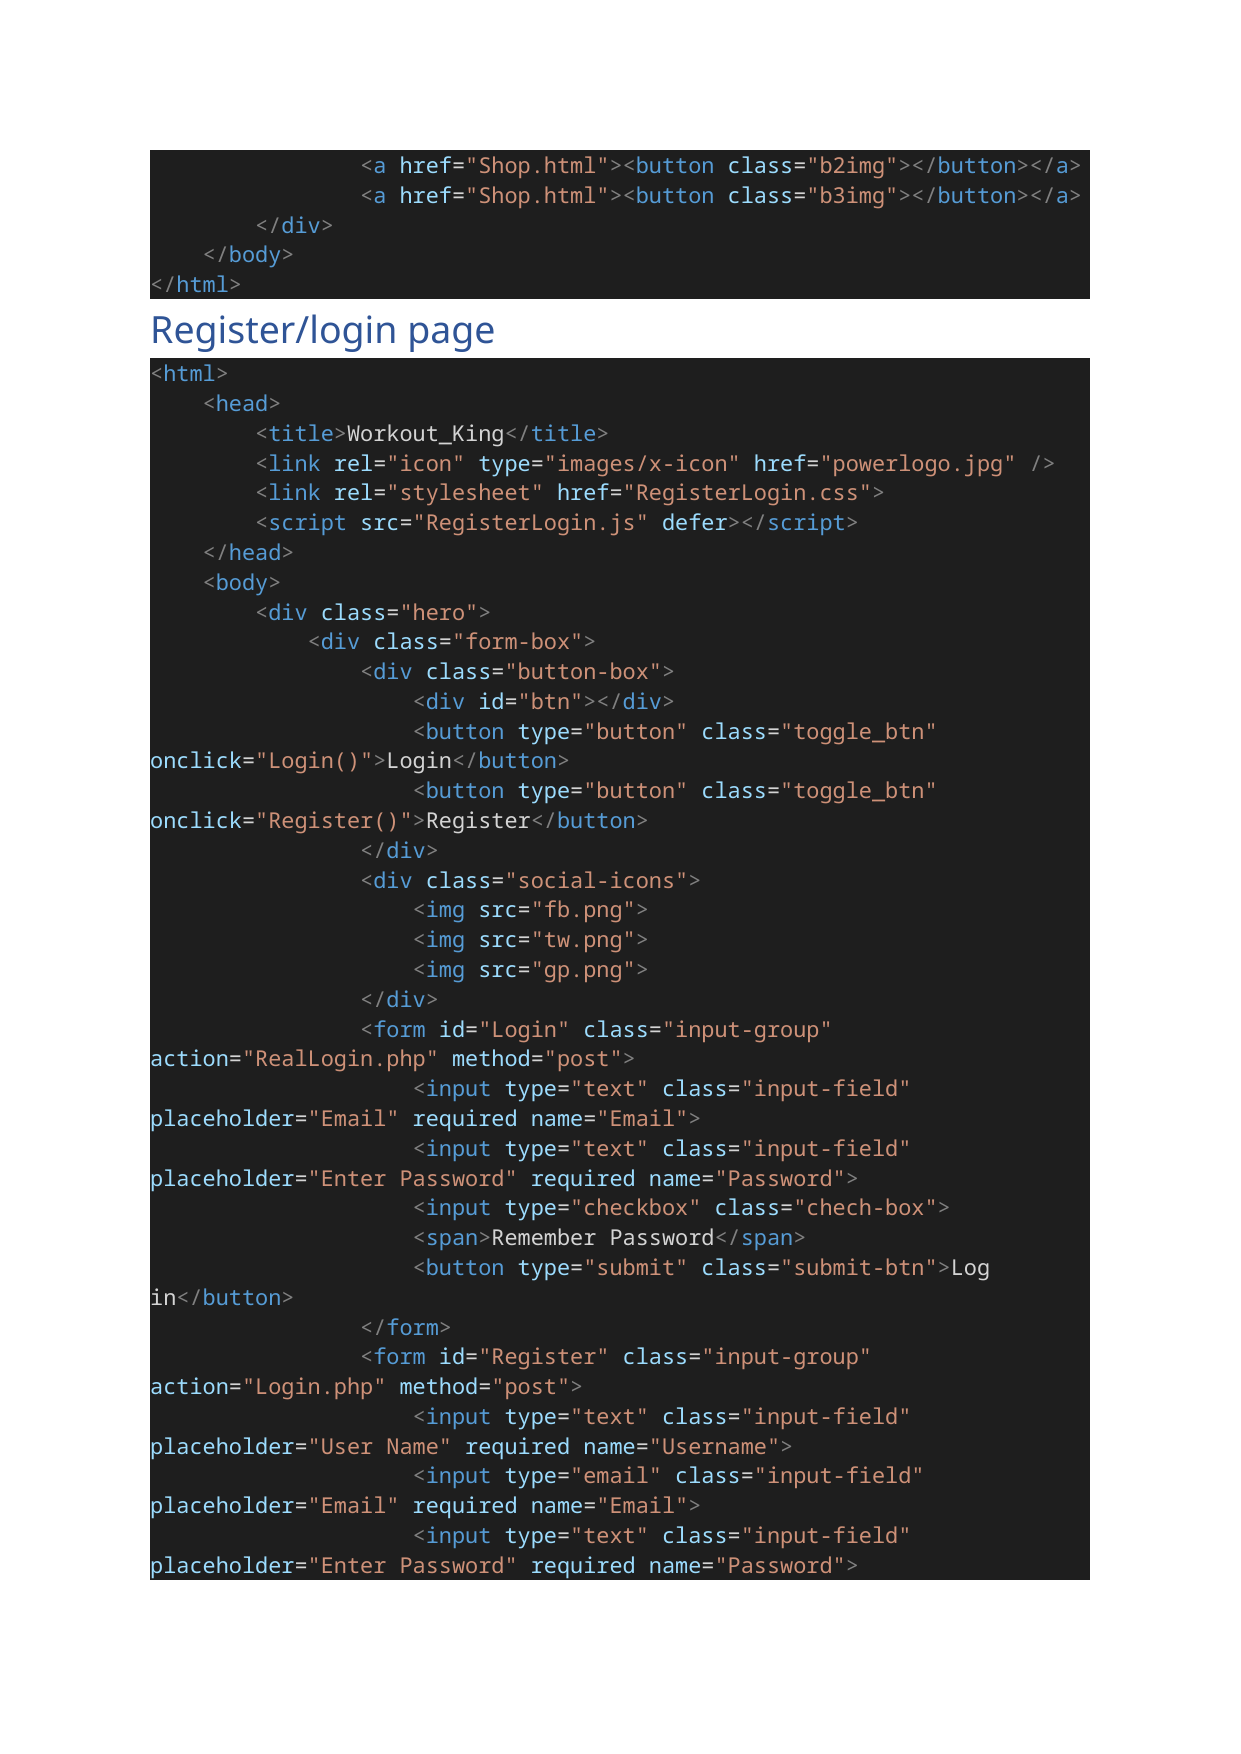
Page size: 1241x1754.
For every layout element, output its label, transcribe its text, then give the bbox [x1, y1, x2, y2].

text <title>Workout_King</title> [150, 418, 1090, 448]
text <input type="text" class="input-field" placeholder="Enter Password" required name="Password"> [150, 1520, 1090, 1580]
text </body> [150, 239, 1090, 269]
text <input type="text" class="input-field" placeholder="Email" required name="Email"> [150, 1073, 1090, 1133]
text <form id="Register" class="input-group" action="Login.php" method="post"> [150, 1341, 1090, 1401]
text <div class="hero"> [150, 597, 1090, 626]
text <button type="button" class="toggle_btn" onclick="Login()">Login</button> [150, 716, 1090, 775]
text <div class="social-icons"> [150, 865, 1090, 894]
text <input type="text" class="input-field" placeholder="User Name" required name="Username"> [150, 1401, 1090, 1461]
text <a href="Shop.html"><button class="b2img"></button></a> [150, 150, 1090, 180]
text <head> [150, 388, 1090, 418]
text <link rel="stylesheet" href="RegisterLogin.css"> [150, 477, 1090, 507]
text <button type="submit" class="submit-btn">Log in</button> [150, 1252, 1090, 1312]
text <button type="button" class="toggle_btn" onclick="Register()">Register</button> [150, 775, 1090, 835]
text <input type="checkbox" class="chech-box"> [150, 1192, 1090, 1222]
text <img src="fb.png"> [150, 894, 1090, 924]
text <input type="text" class="input-field" placeholder="Enter Password" required name="Password"> [150, 1133, 1090, 1192]
text </div> [150, 209, 1090, 239]
text <div class="form-box"> [150, 626, 1090, 656]
text <html> [150, 358, 1090, 388]
text <a href="Shop.html"><button class="b3img"></button></a> [150, 180, 1090, 209]
subtitle Register/login page [150, 303, 1090, 354]
text </div> [150, 835, 1090, 865]
text <img src="gp.png"> [150, 954, 1090, 984]
text <img src="tw.png"> [150, 924, 1090, 954]
text </form> [150, 1312, 1090, 1341]
text <input type="email" class="input-field" placeholder="Email" required name="Email"> [150, 1461, 1090, 1520]
text <body> [150, 567, 1090, 597]
text <span>Remember Password</span> [150, 1222, 1090, 1252]
text </head> [150, 537, 1090, 567]
text <div class="button-box"> [150, 656, 1090, 686]
text <form id="Login" class="input-group" action="RealLogin.php" method="post"> [150, 1014, 1090, 1073]
text </html> [150, 269, 1090, 299]
text <div id="btn"></div> [150, 686, 1090, 716]
text <link rel="icon" type="images/x-icon" href="powerlogo.jpg" /> [150, 448, 1090, 477]
text <script src="RegisterLogin.js" defer></script> [150, 507, 1090, 537]
text </div> [150, 984, 1090, 1014]
